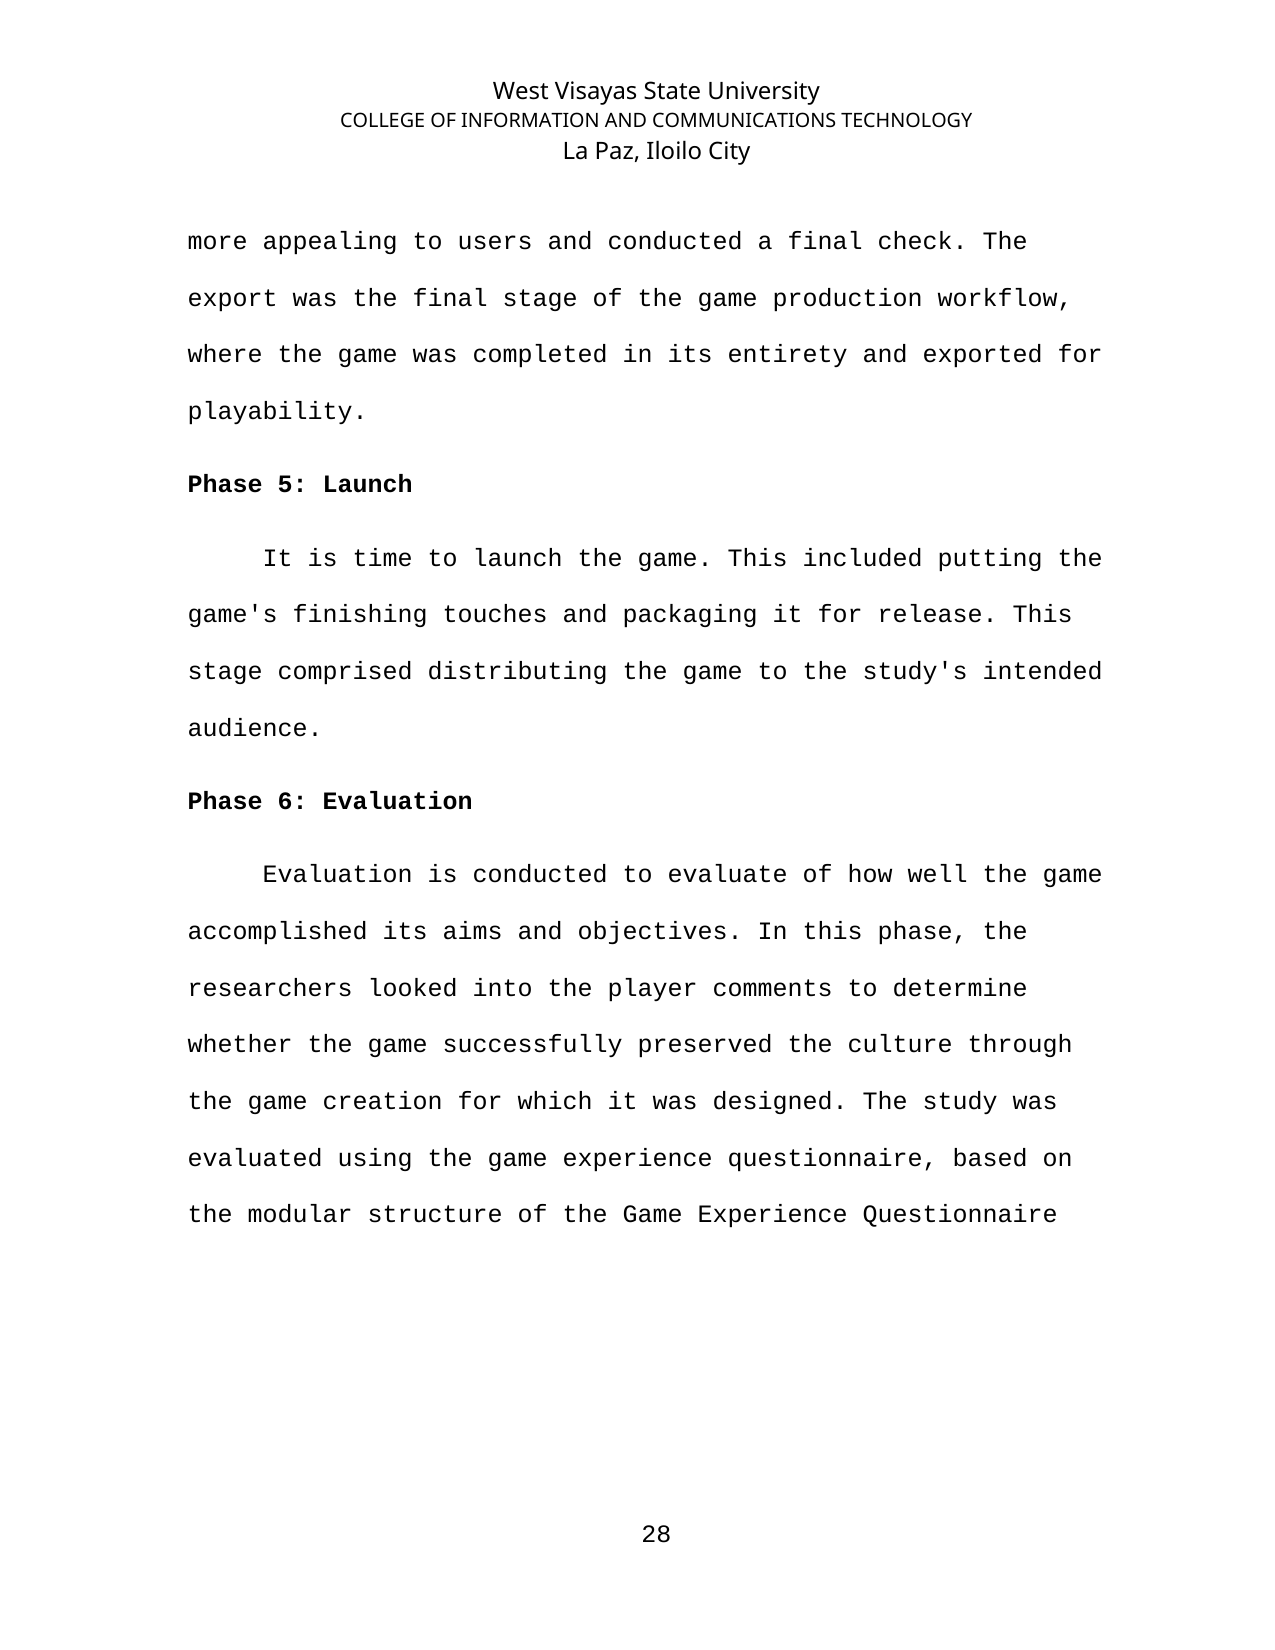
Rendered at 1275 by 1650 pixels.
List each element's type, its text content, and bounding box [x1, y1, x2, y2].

text Evaluation is conducted to evaluate of how well the game accomplished its aims and objectives. In this phase, the researchers looked into the player comments to determine whether the game successfully preserved the culture through the game creation for which it was designed. The study was evaluated using the game experience questionnaire, based on the modular structure of the Game Experience Questionnaire [187, 862, 1125, 1230]
text Phase 5: Launch [187, 472, 1125, 500]
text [187, 228, 1125, 427]
text It is time to launch the game. This included putting the game's finishing touches and packaging it for release. This stage comprised distributing the game to the study's intended audience. [187, 545, 1125, 743]
text Phase 6: Evaluation [187, 788, 1125, 817]
